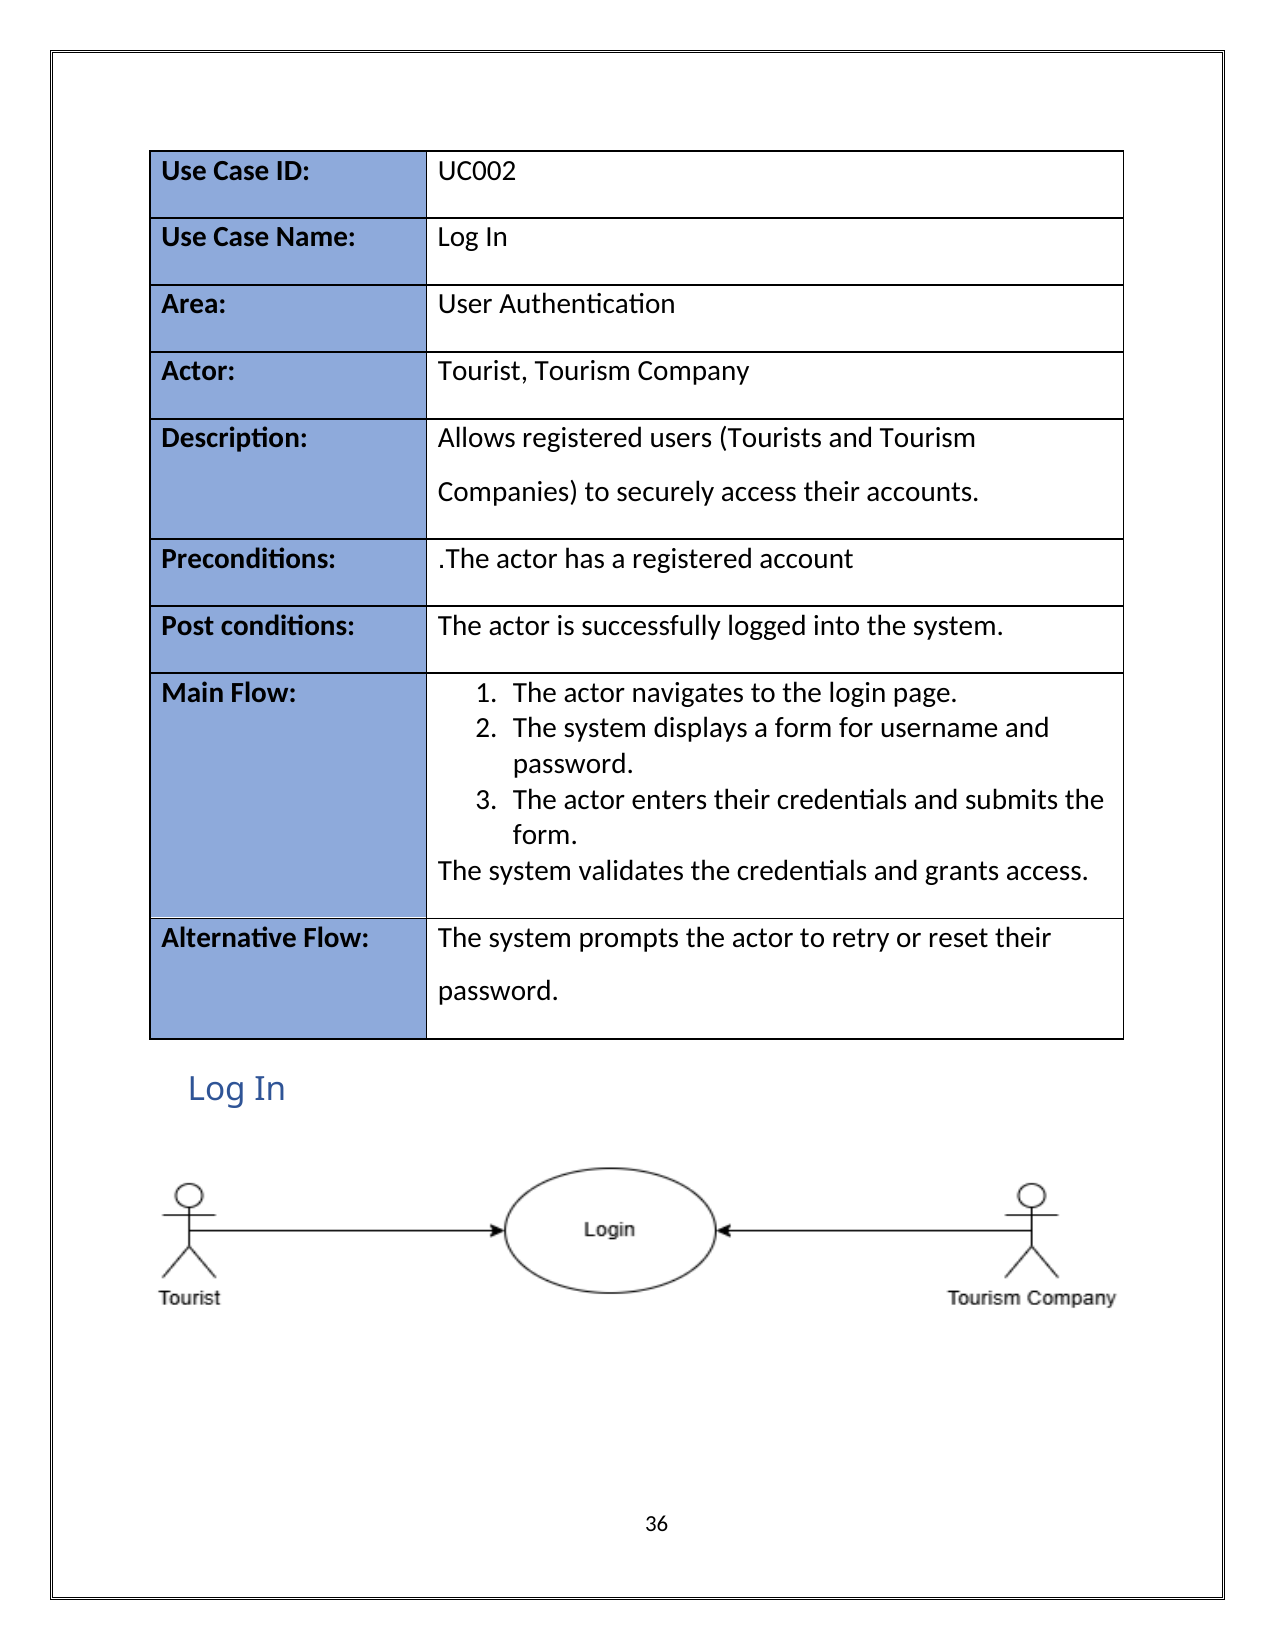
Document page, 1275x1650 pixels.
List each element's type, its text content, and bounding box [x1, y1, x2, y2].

table_cell Actor: [151, 353, 426, 418]
table_cell The system prompts the actor to retry or reset their password. [427, 919, 1123, 1038]
text Log In [187, 1064, 1125, 1110]
table_cell Post conditions: [151, 607, 426, 672]
picture [150, 1160, 1125, 1319]
table_cell Tourist, Tourism Company [427, 353, 1123, 418]
table_cell Log In [427, 219, 1123, 284]
table_cell Use Case Name: [151, 219, 426, 284]
table_cell Main Flow: [151, 674, 426, 917]
table_cell Description: [151, 420, 426, 538]
table_header UC002 [427, 152, 1123, 217]
table_cell The actor has a registered account. [427, 540, 1123, 605]
table_cell Allows registered users (Tourists and Tourism Companies) to securely access their accounts. [427, 420, 1123, 538]
table_cell Area: [151, 286, 426, 351]
table_cell User Authentication [427, 286, 1123, 351]
table_cell The actor navigates to the login page. The system displays a form for username and password. The actor enters their credentials and submits the form. The system validates the credentials and grants access. [427, 674, 1123, 917]
table_cell Alternative Flow: [151, 919, 426, 1038]
table_cell Preconditions: [151, 540, 426, 605]
table_cell The actor is successfully logged into the system. [427, 607, 1123, 672]
table_header Use Case ID: [151, 152, 426, 217]
